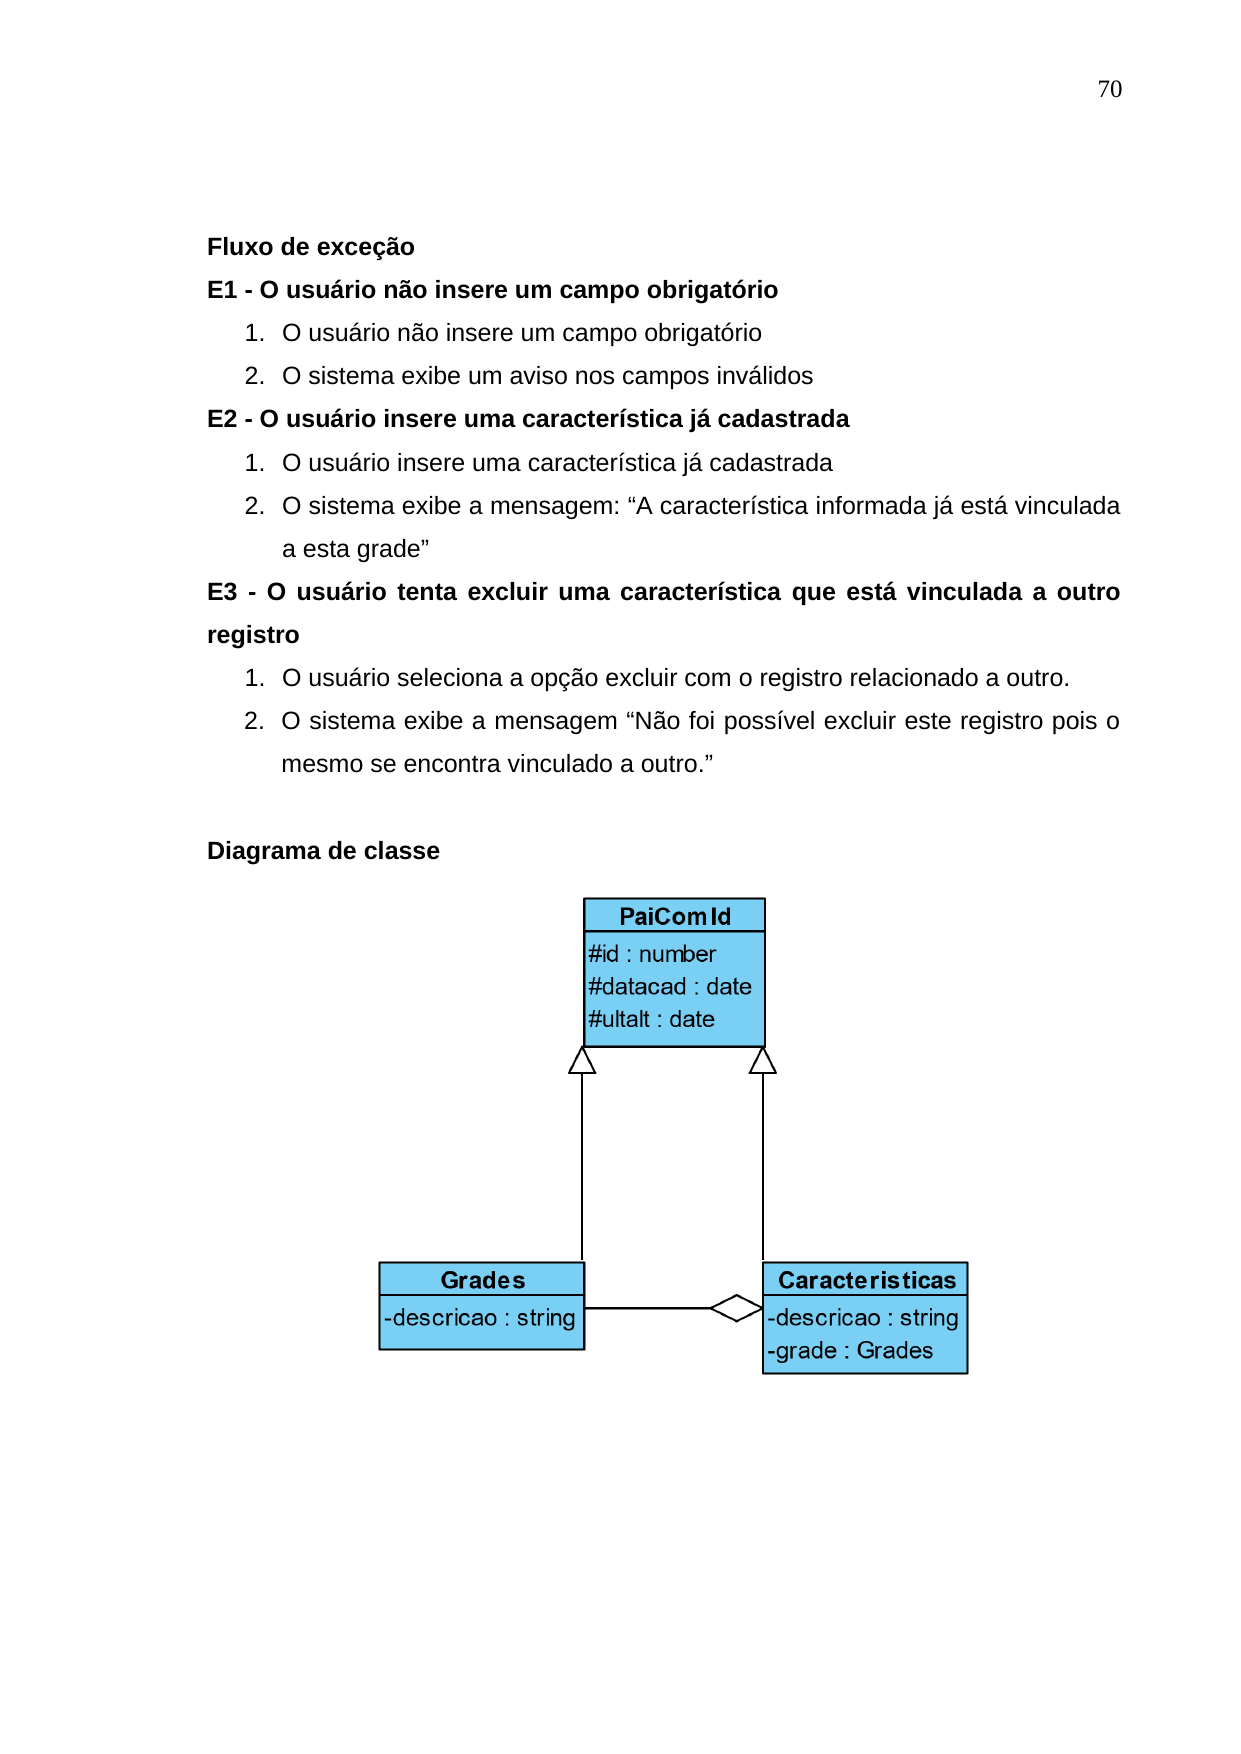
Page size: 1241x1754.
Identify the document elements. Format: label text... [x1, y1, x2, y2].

list O usuário não insere um campo obrigatório [244, 318, 1122, 347]
list O sistema exibe um aviso nos campos inválidos [244, 361, 1122, 390]
text Fluxo de exceção [207, 232, 1122, 261]
text E3 - O usuário tenta excluir uma característica que está vinculada a outro registro [207, 577, 1122, 649]
list O usuário insere uma característica já cadastrada [244, 447, 1122, 476]
text E2 - O usuário insere uma característica já cadastrada [207, 404, 1122, 433]
list O sistema exibe a mensagem “Não foi possível excluir este registro pois o mesmo se encontra vinculado a outro.” [244, 706, 1122, 778]
list O sistema exibe a mensagem: “A característica informada já está vinculada a esta grade” [244, 491, 1122, 562]
text E1 - O usuário não insere um campo obrigatório [207, 275, 1122, 304]
text Diagrama de classe [207, 836, 1122, 864]
picture [375, 894, 976, 1382]
list O usuário seleciona a opção excluir com o registro relacionado a outro. [244, 663, 1122, 692]
